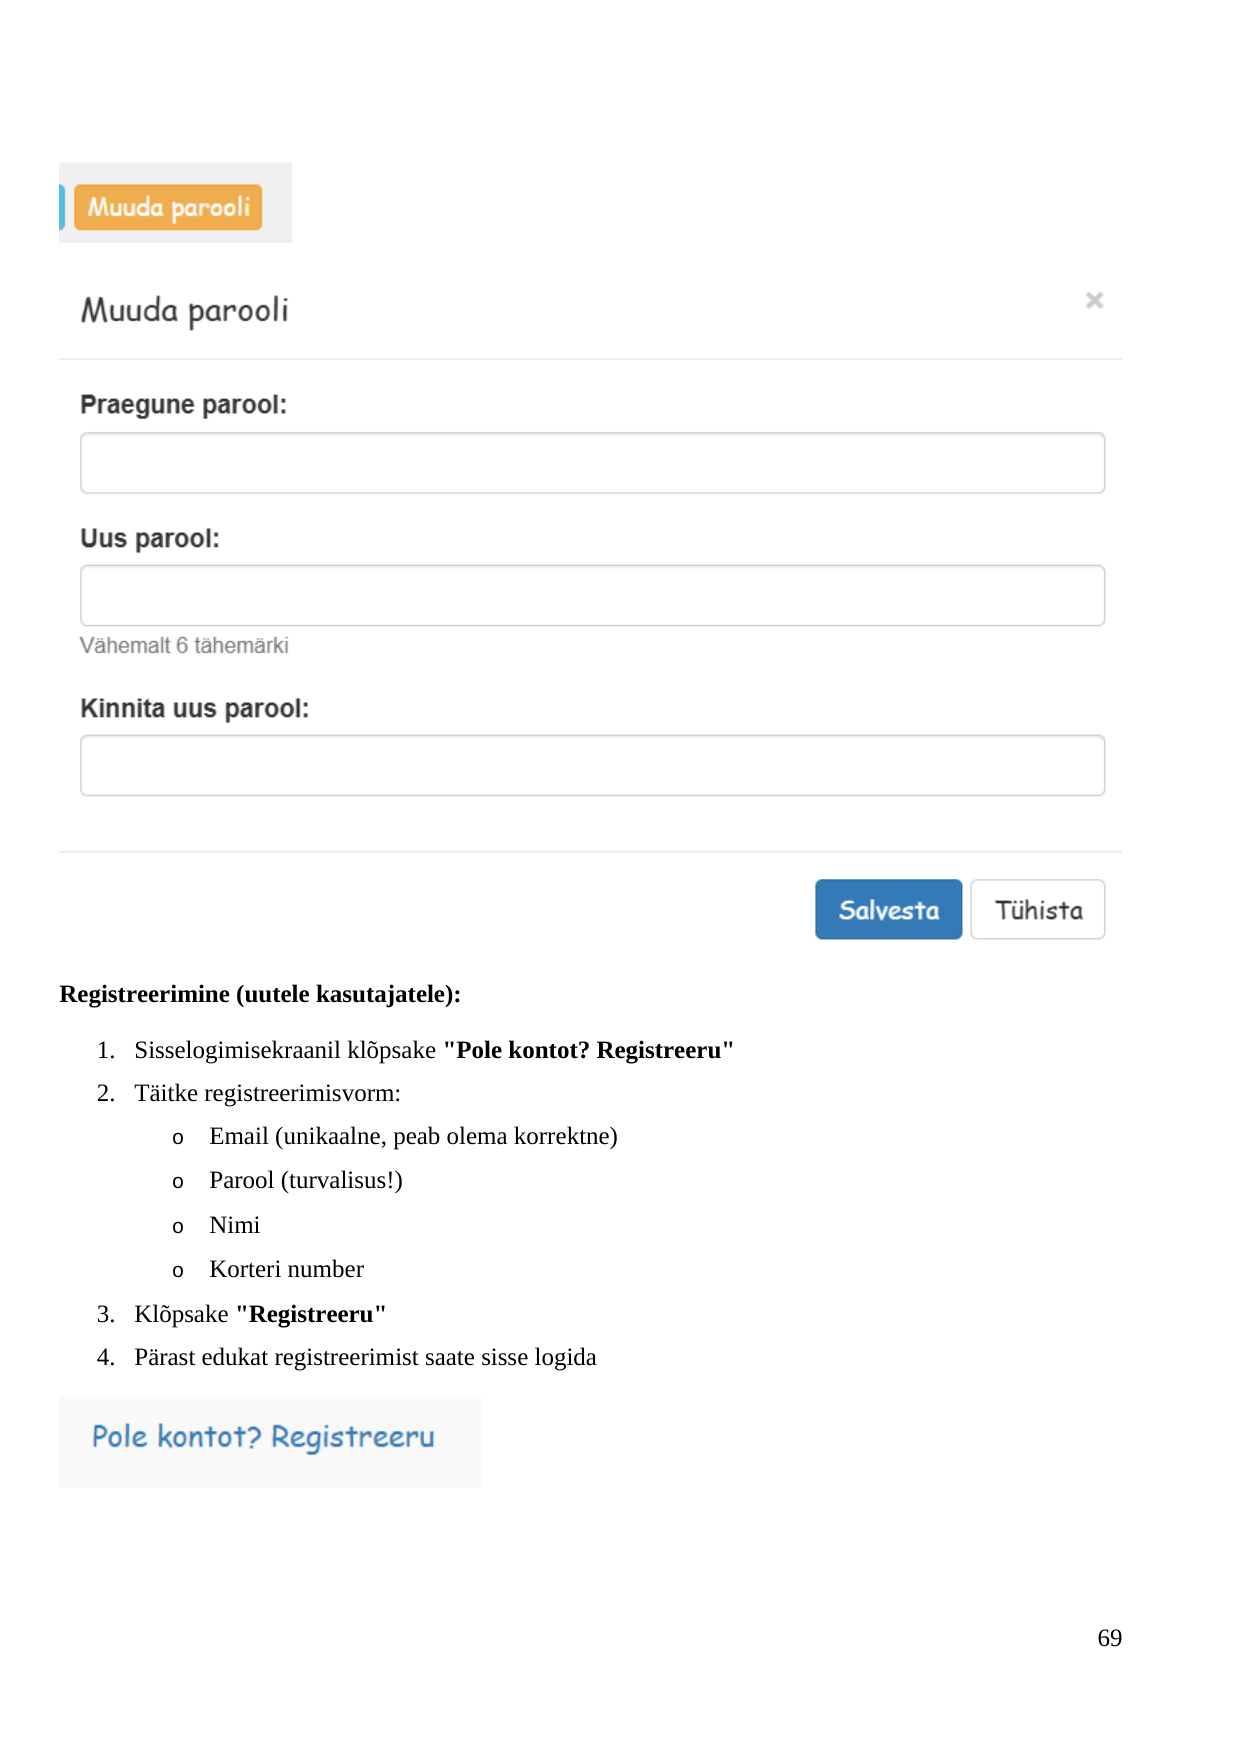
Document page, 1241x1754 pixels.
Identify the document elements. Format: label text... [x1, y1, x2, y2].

list Täitke registreerimisvorm: [97, 1078, 1122, 1107]
picture [59, 270, 1123, 953]
list Parool (turvalisus!) [172, 1166, 1122, 1195]
list Klõpsake "Registreeru" [97, 1299, 1122, 1327]
list Email (unikaalne, peab olema korrektne) [172, 1121, 1122, 1151]
picture [59, 147, 292, 243]
list Korteri number [172, 1254, 1122, 1284]
picture [59, 1397, 482, 1488]
list Pärast edukat registreerimist saate sisse logida [97, 1342, 1122, 1371]
text Registreerimine (uutele kasutajatele): [59, 979, 1122, 1008]
list Sisselogimisekraanil klõpsake "Pole kontot? Registreeru" [97, 1035, 1122, 1064]
list Nimi [172, 1210, 1122, 1239]
